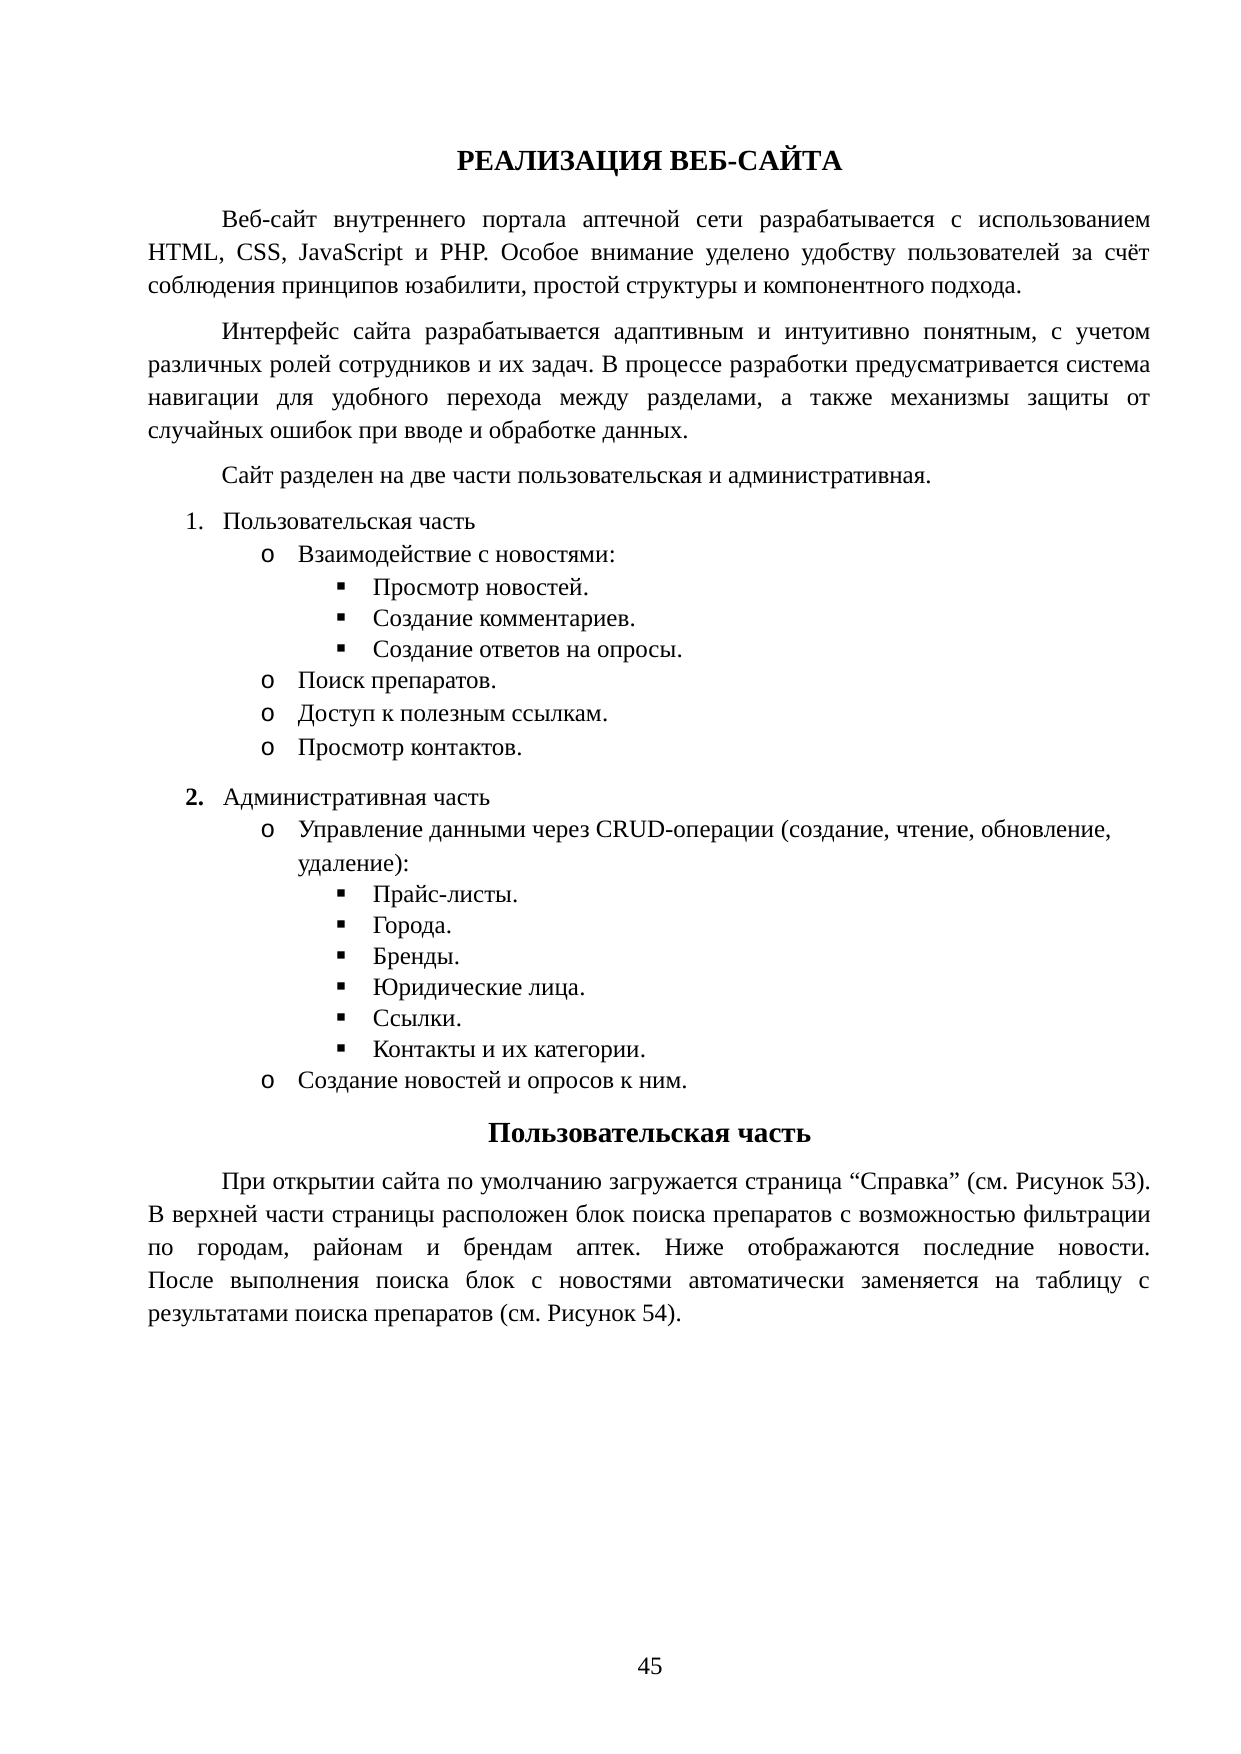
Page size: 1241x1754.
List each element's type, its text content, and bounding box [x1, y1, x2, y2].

subtitle РЕАЛИЗАЦИЯ ВЕБ-САЙТА [148, 143, 1152, 177]
text Сайт разделен на две части пользовательская и административная. [148, 460, 1152, 489]
text При открытии сайта по умолчанию загружается страница “Справка” (см. Рисунок 53). В верхней части страницы расположен блок поиска препаратов с возможностью фильтрации по городам, районам и брендам аптек. Ниже отображаются последние новости. После выполнения поиска блок с новостями автоматически заменяется на таблицу с результатами поиска препаратов (см. Рисунок 54). [148, 1166, 1152, 1327]
list Ссылки. [335, 1003, 1152, 1032]
list Административная часть [185, 782, 1152, 810]
list Создание ответов на опросы. [335, 634, 1152, 663]
list Юридические лица. [335, 972, 1152, 1001]
text Веб-сайт внутреннего портала аптечной сети разрабатывается с использованием HTML, CSS, JavaScript и PHP. Особое внимание уделено удобству пользователей за счёт соблюдения принципов юзабилити, простой структуры и компонентного подхода. [148, 204, 1152, 299]
list Просмотр контактов. [260, 732, 1152, 762]
list Пользовательская часть [185, 506, 1152, 535]
list Управление данными через CRUD-операции (создание, чтение, обновление, удаление): [260, 814, 1152, 876]
list Создание комментариев. [335, 603, 1152, 632]
list Прайс-листы. [335, 879, 1152, 907]
list Города. [335, 910, 1152, 938]
list Доступ к полезным ссылкам. [260, 698, 1152, 729]
text Интерфейс сайта разрабатывается адаптивным и интуитивно понятным, с учетом различных ролей сотрудников и их задач. В процессе разработки предусматривается система навигации для удобного перехода между разделами, а также механизмы защиты от случайных ошибок при вводе и обработке данных. [148, 316, 1152, 444]
list Взаимодействие с новостями: [260, 539, 1152, 570]
list Контакты и их категории. [335, 1034, 1152, 1063]
list Просмотр новостей. [335, 572, 1152, 601]
subtitle Пользовательская часть [148, 1115, 1152, 1148]
list Бренды. [335, 941, 1152, 969]
list Создание новостей и опросов к ним. [260, 1065, 1152, 1096]
list Поиск препаратов. [260, 665, 1152, 696]
